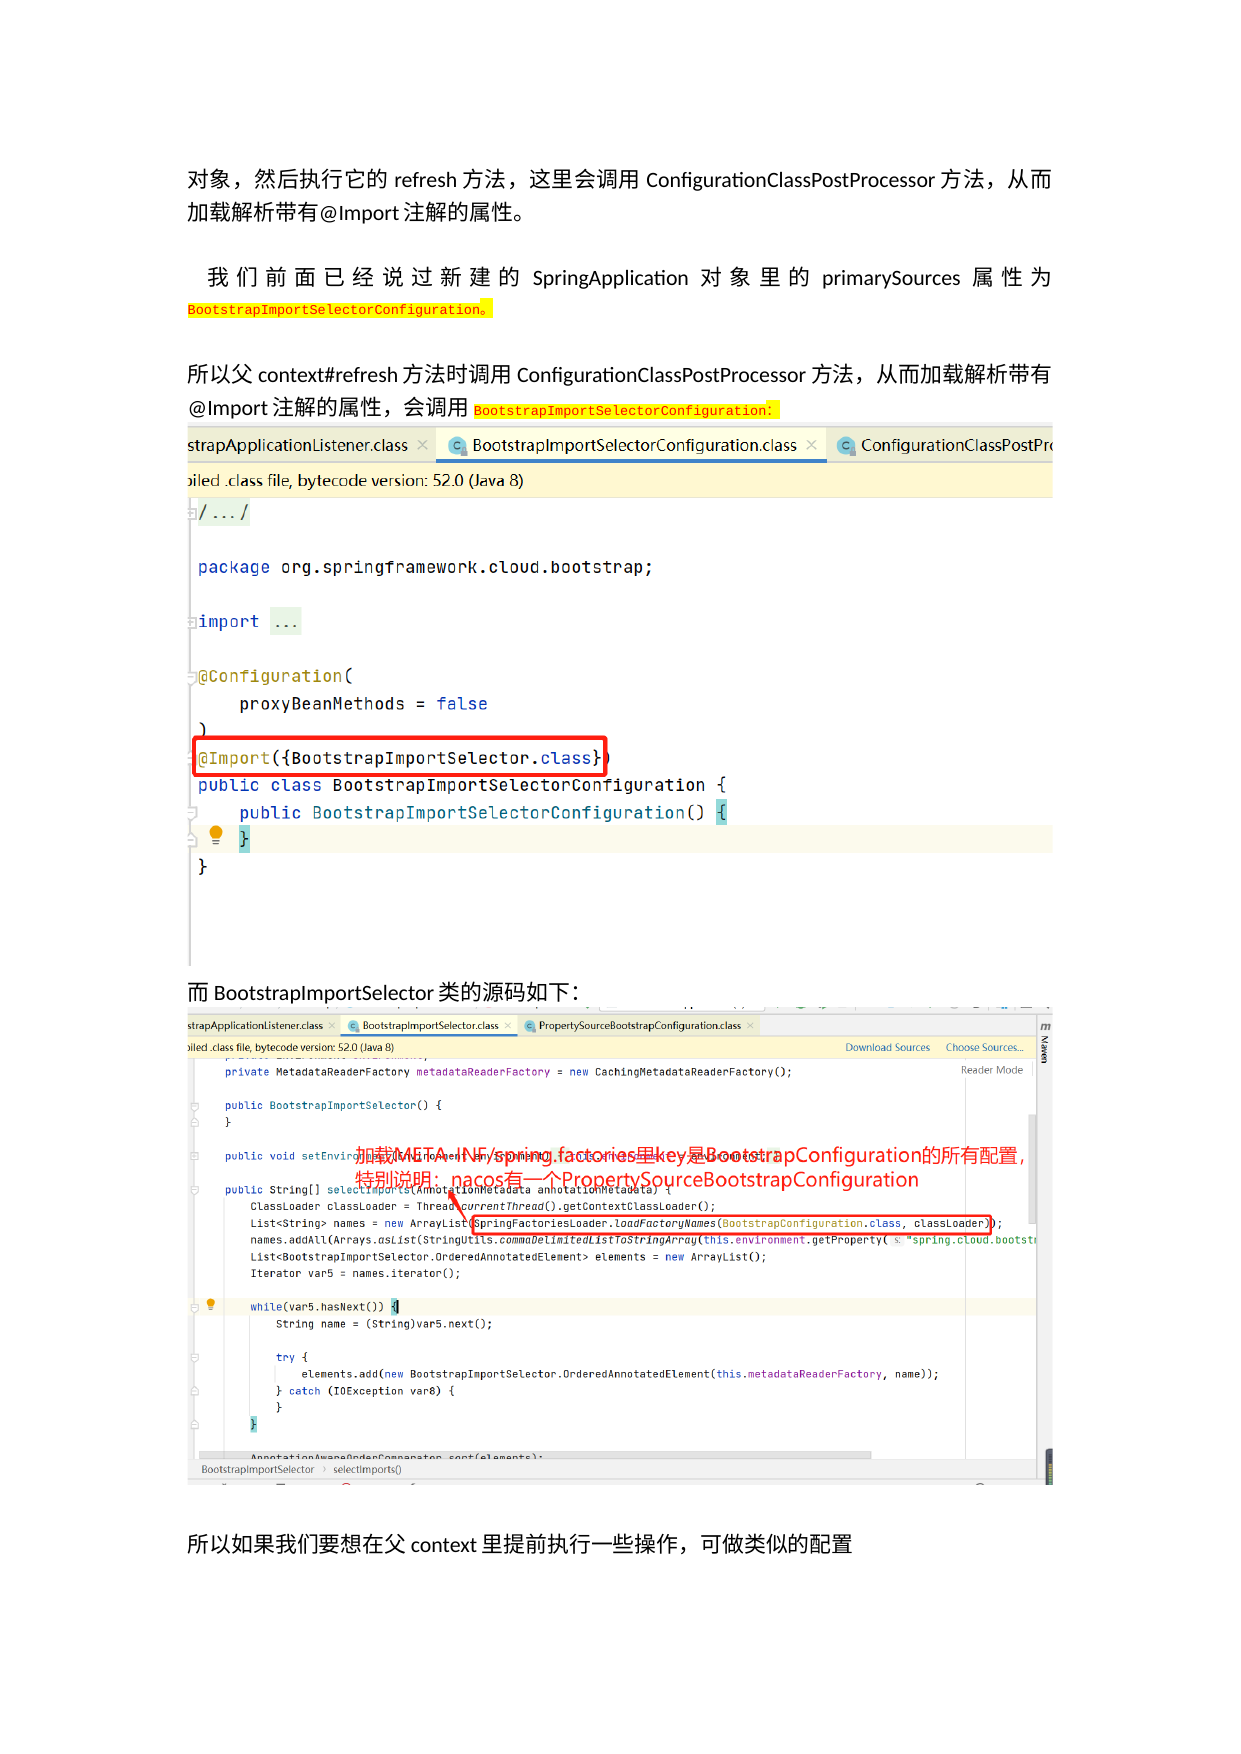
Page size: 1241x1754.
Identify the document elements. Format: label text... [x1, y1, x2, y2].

picture [187, 1007, 1053, 1485]
text 所以如果我们要想在父context里提前执行一些操作，可做类似的配置 [187, 1527, 1053, 1559]
text 而BootstrapImportSelector类的源码如下： [187, 974, 1053, 1007]
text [187, 162, 1053, 227]
text 所以父context#refresh方法时调用ConfigurationClassPostProcessor方法，从而加载解析带有@Import注解的属性，会调用BootstrapImportSelectorConfiguration： [187, 357, 1053, 422]
text 我们前面已经说过新建的SpringApplication对象里的primarySources属性为BootstrapImportSelectorConfiguration。 [187, 259, 1053, 324]
picture [187, 422, 1053, 966]
